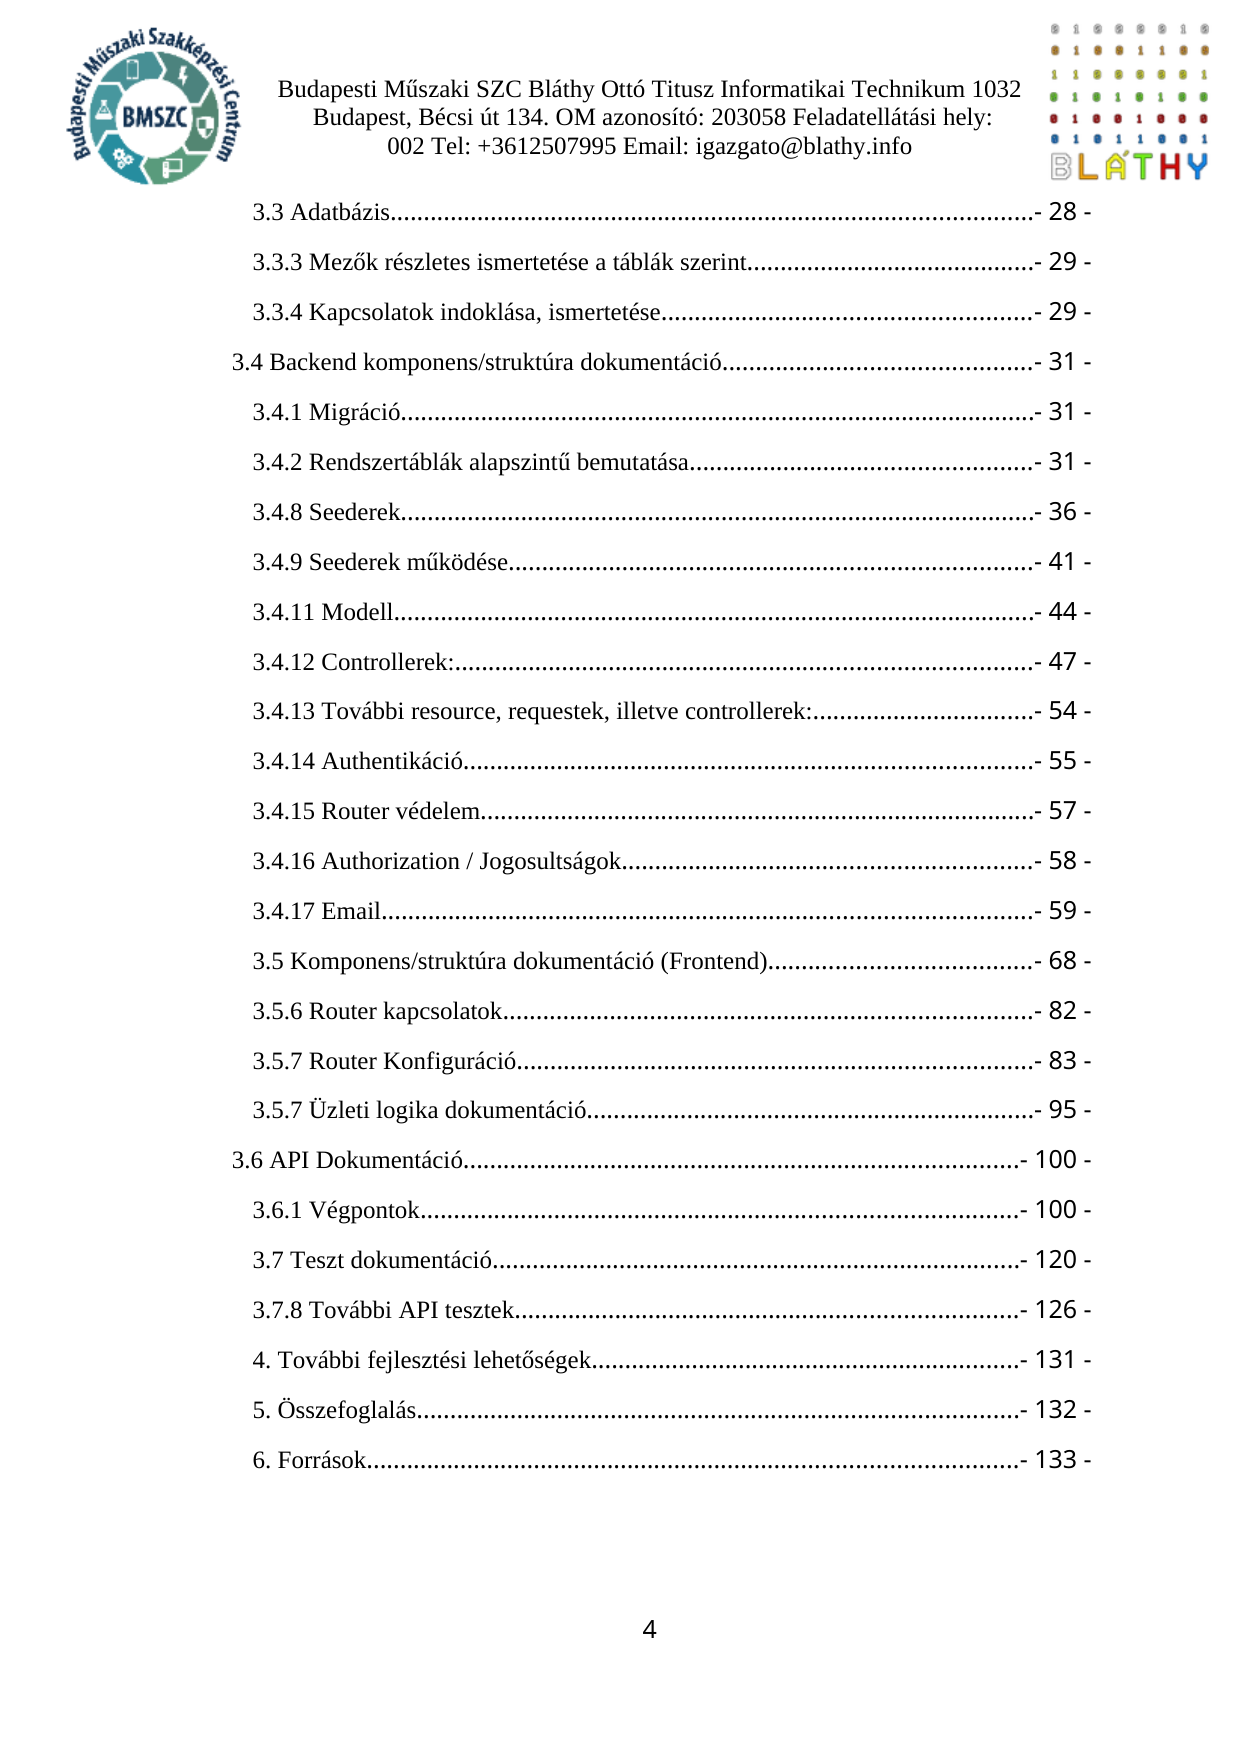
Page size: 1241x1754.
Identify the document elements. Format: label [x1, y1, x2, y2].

picture [1045, 20, 1219, 187]
picture [36, 7, 279, 210]
